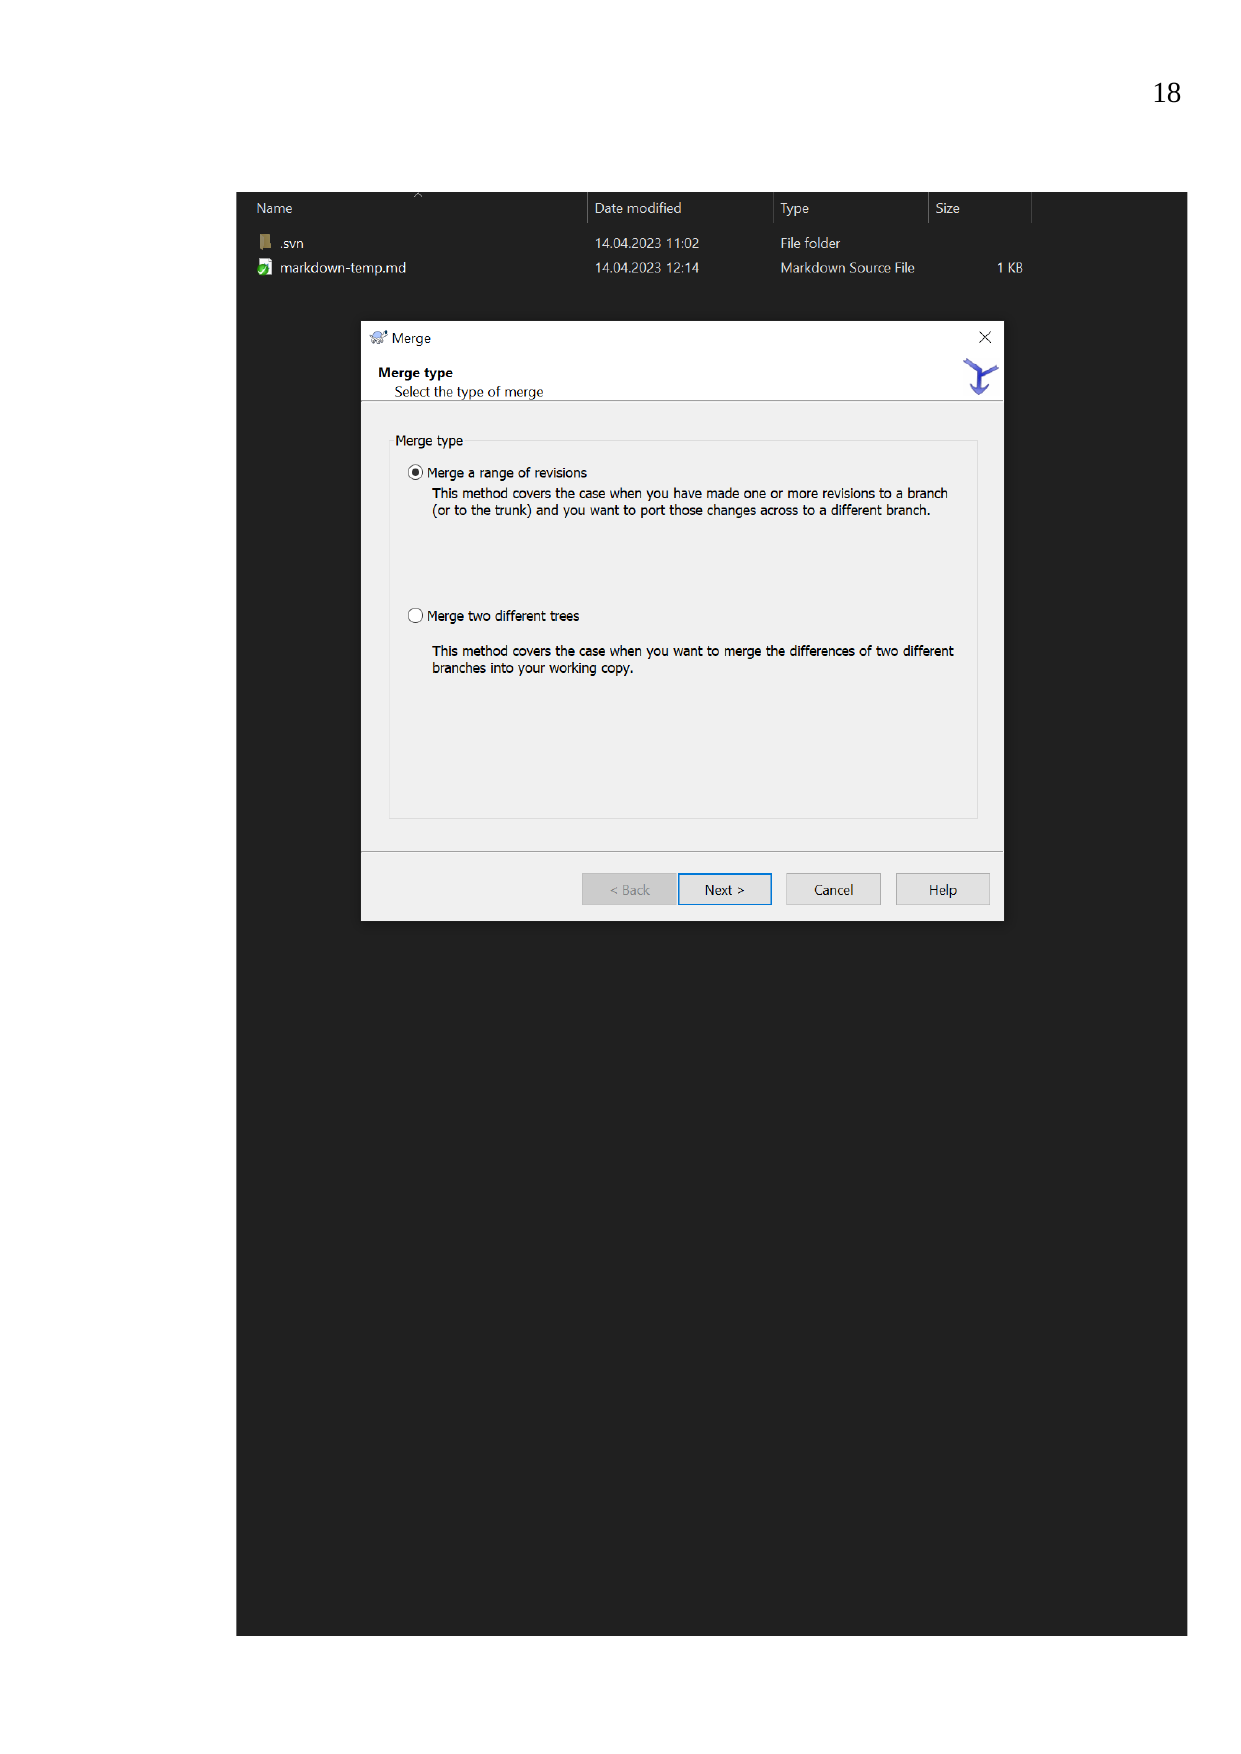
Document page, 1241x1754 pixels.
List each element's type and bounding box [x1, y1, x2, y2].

picture [236, 192, 1188, 1636]
